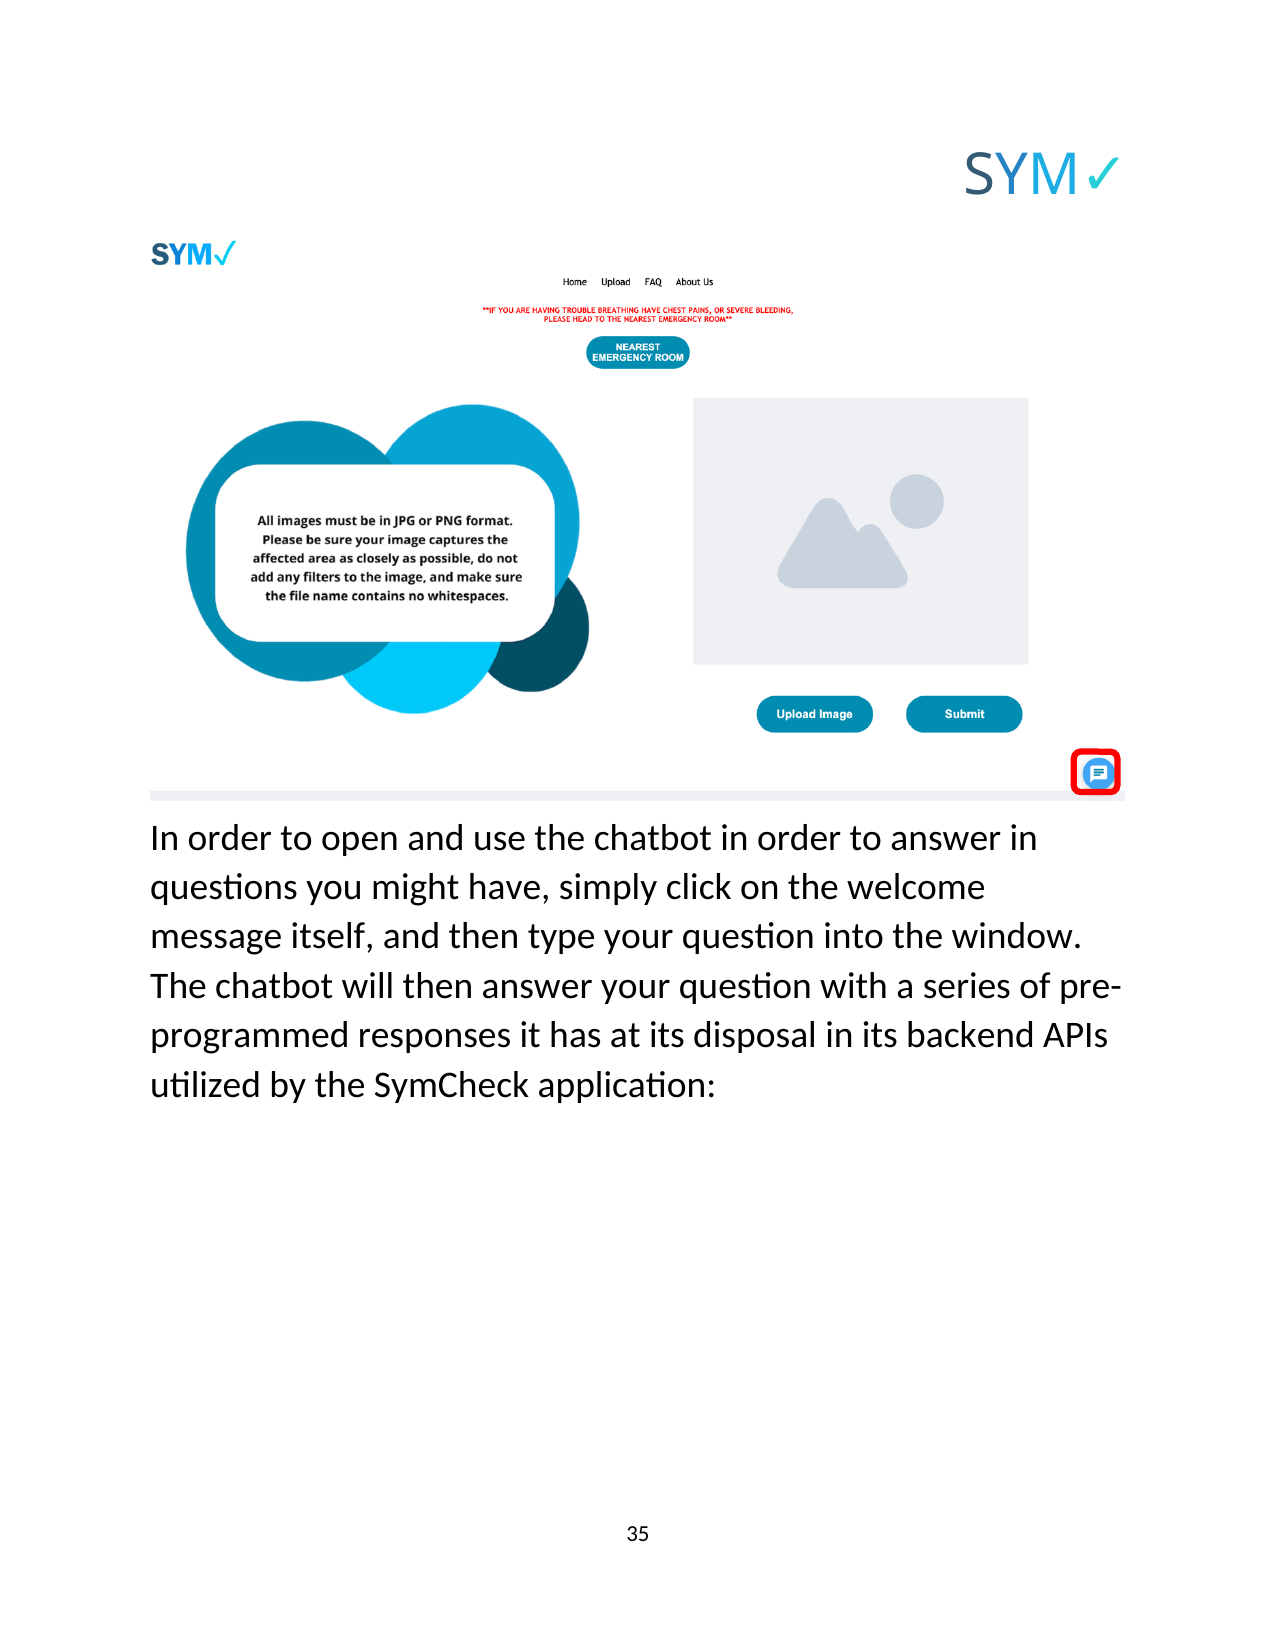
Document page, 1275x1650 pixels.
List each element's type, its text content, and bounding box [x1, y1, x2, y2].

picture [150, 239, 1125, 801]
text In order to open and use the chatbot in order to answer in questions you might have, simply click on the welcome message itself, and then type your question into the window. The chatbot will then answer your question with a series of pre-programmed responses it has at its disposal in its backend APIs utilized by the SymCheck application: [150, 813, 1125, 1107]
